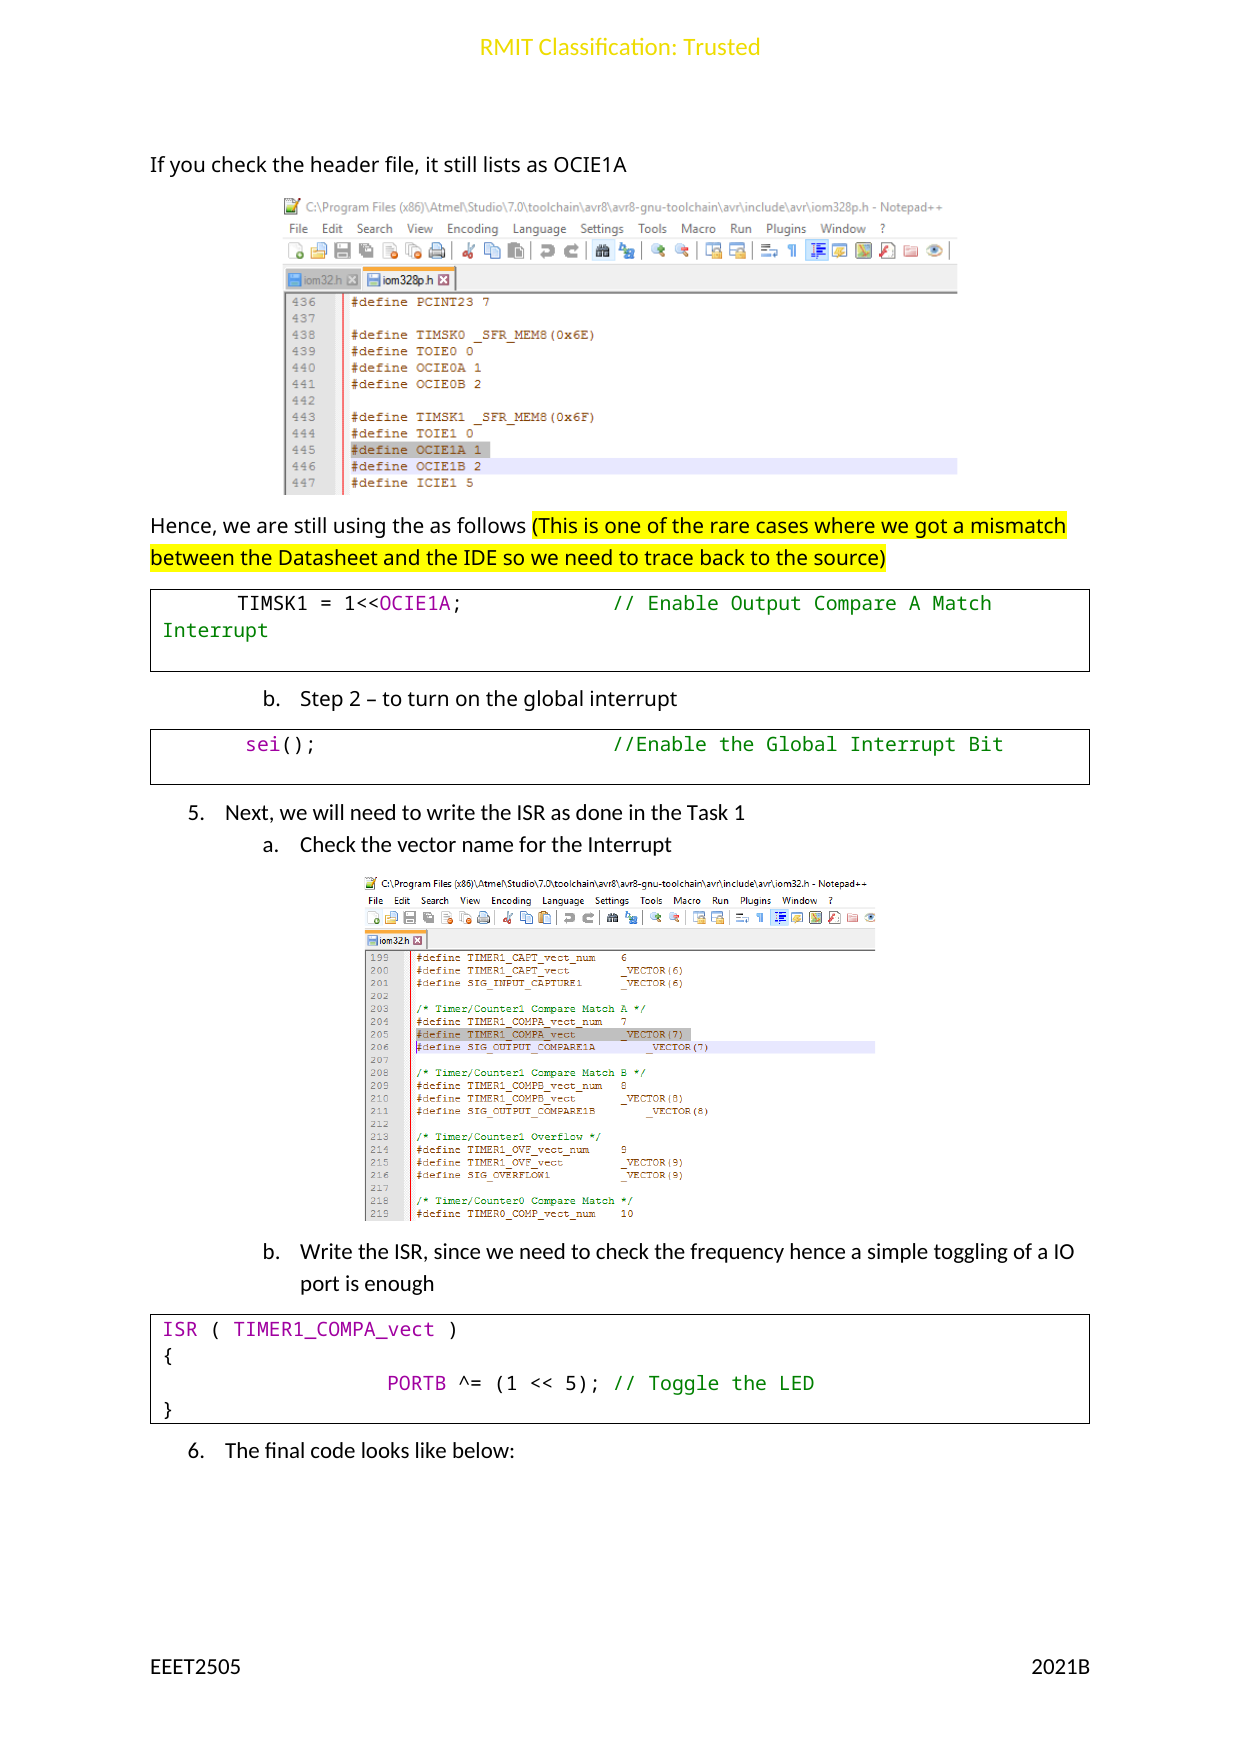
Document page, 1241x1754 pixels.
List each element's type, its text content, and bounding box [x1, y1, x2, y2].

table_header sei(); //Enable the Global Interrupt Bit [151, 730, 1089, 784]
table_header TIMSK1 = 1<<OCIE1A; // Enable Output Compare A Match Interrupt [151, 590, 1089, 671]
list Check the vector name for the Interrupt [262, 830, 1090, 858]
list The final code looks like below: [187, 1436, 1090, 1464]
list Write the ISR, since we need to check the frequency hence a simple toggling of a IO port is enough [262, 1237, 1090, 1297]
text If you check the header file, it still lists as OCIE1A [150, 150, 1090, 178]
picture [282, 195, 958, 495]
list Step 2 – to turn on the global interrupt [262, 684, 1090, 712]
list Next, we will need to write the ISR as done in the Task 1 [187, 798, 1090, 826]
text Hence, we are still using the as follows (This is one of the rare cases where we got a mismatch between the Datasheet and the IDE so we need to trace back to the source) [150, 511, 1090, 572]
picture [364, 874, 876, 1221]
table_header ISR ( TIMER1_COMPA_vect ) { PORTB ^= (1 << 5); // Toggle the LED } [151, 1315, 1089, 1423]
